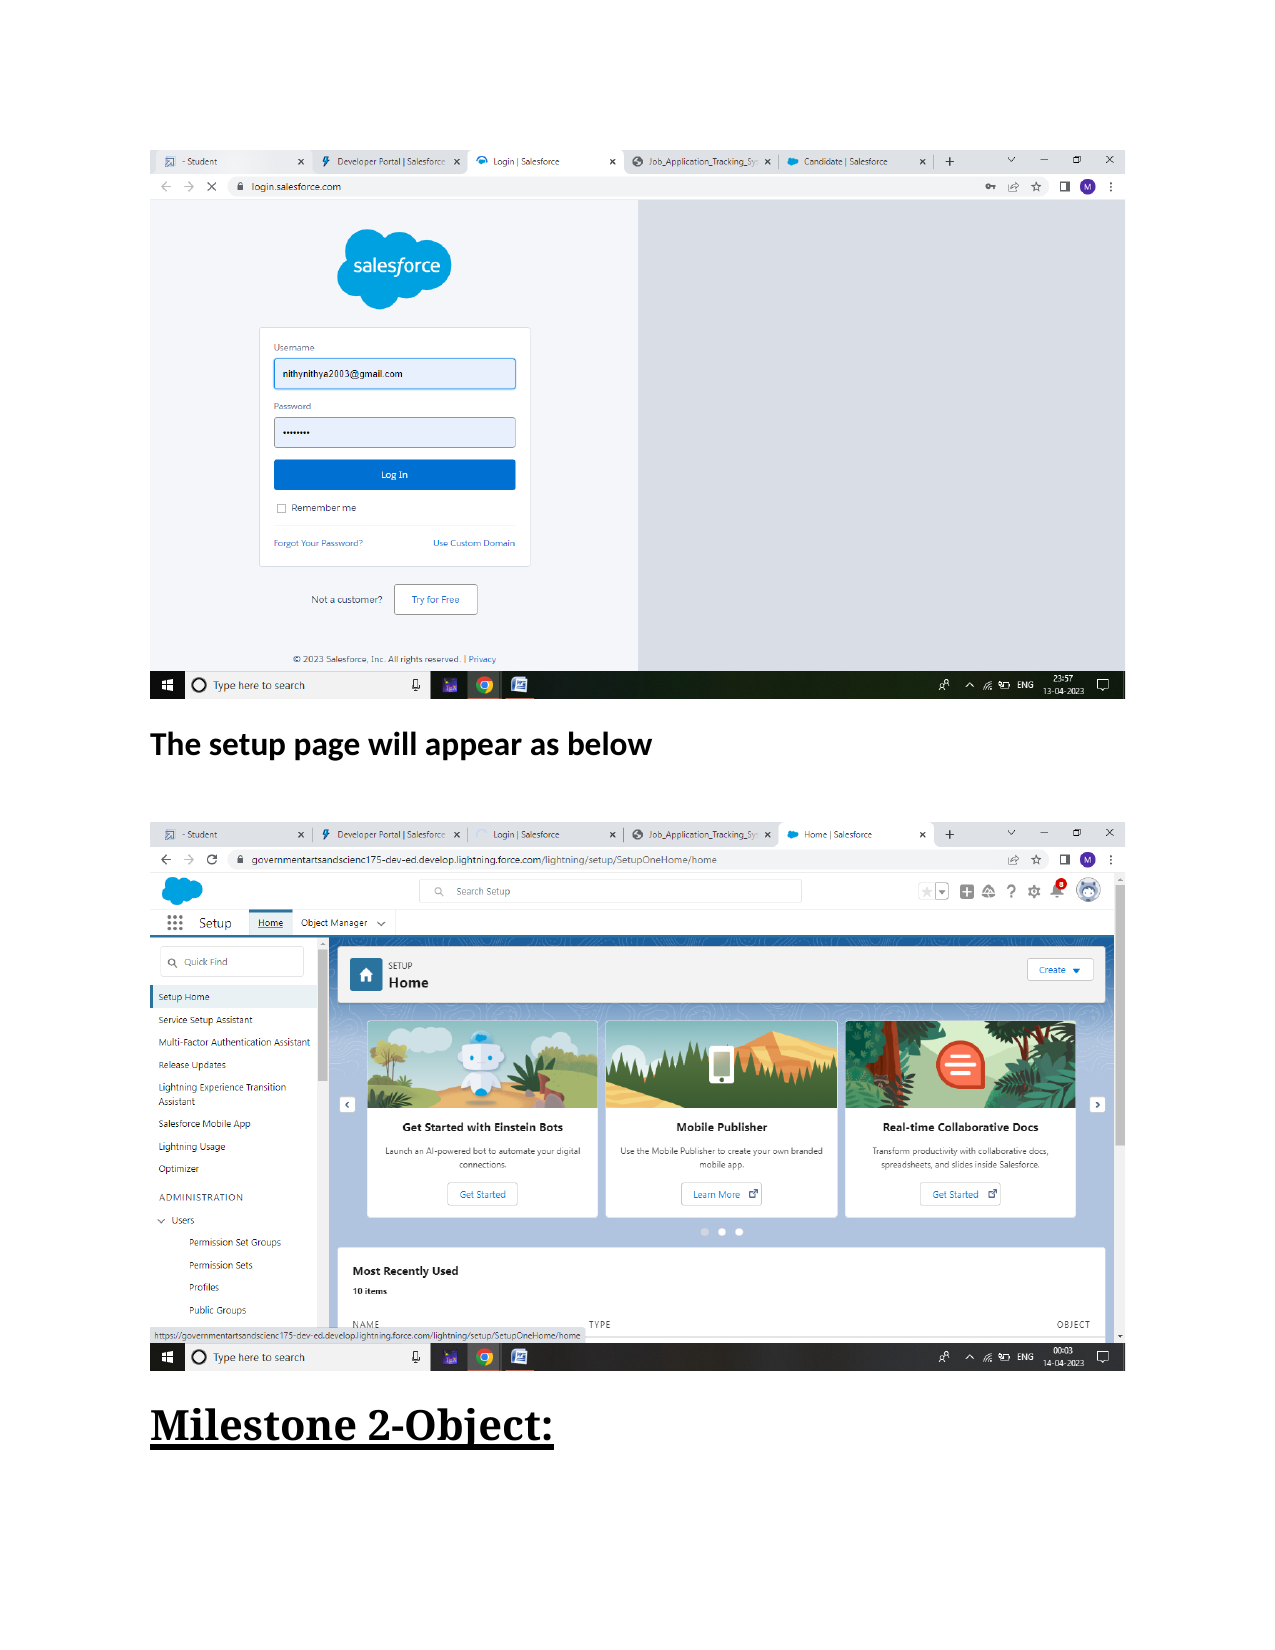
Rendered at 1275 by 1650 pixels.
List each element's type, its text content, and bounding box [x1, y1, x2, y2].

picture [150, 150, 1125, 699]
text The setup page will appear as below [150, 723, 1125, 764]
text Milestone 2-Object: [150, 1396, 1125, 1453]
picture [150, 822, 1125, 1371]
